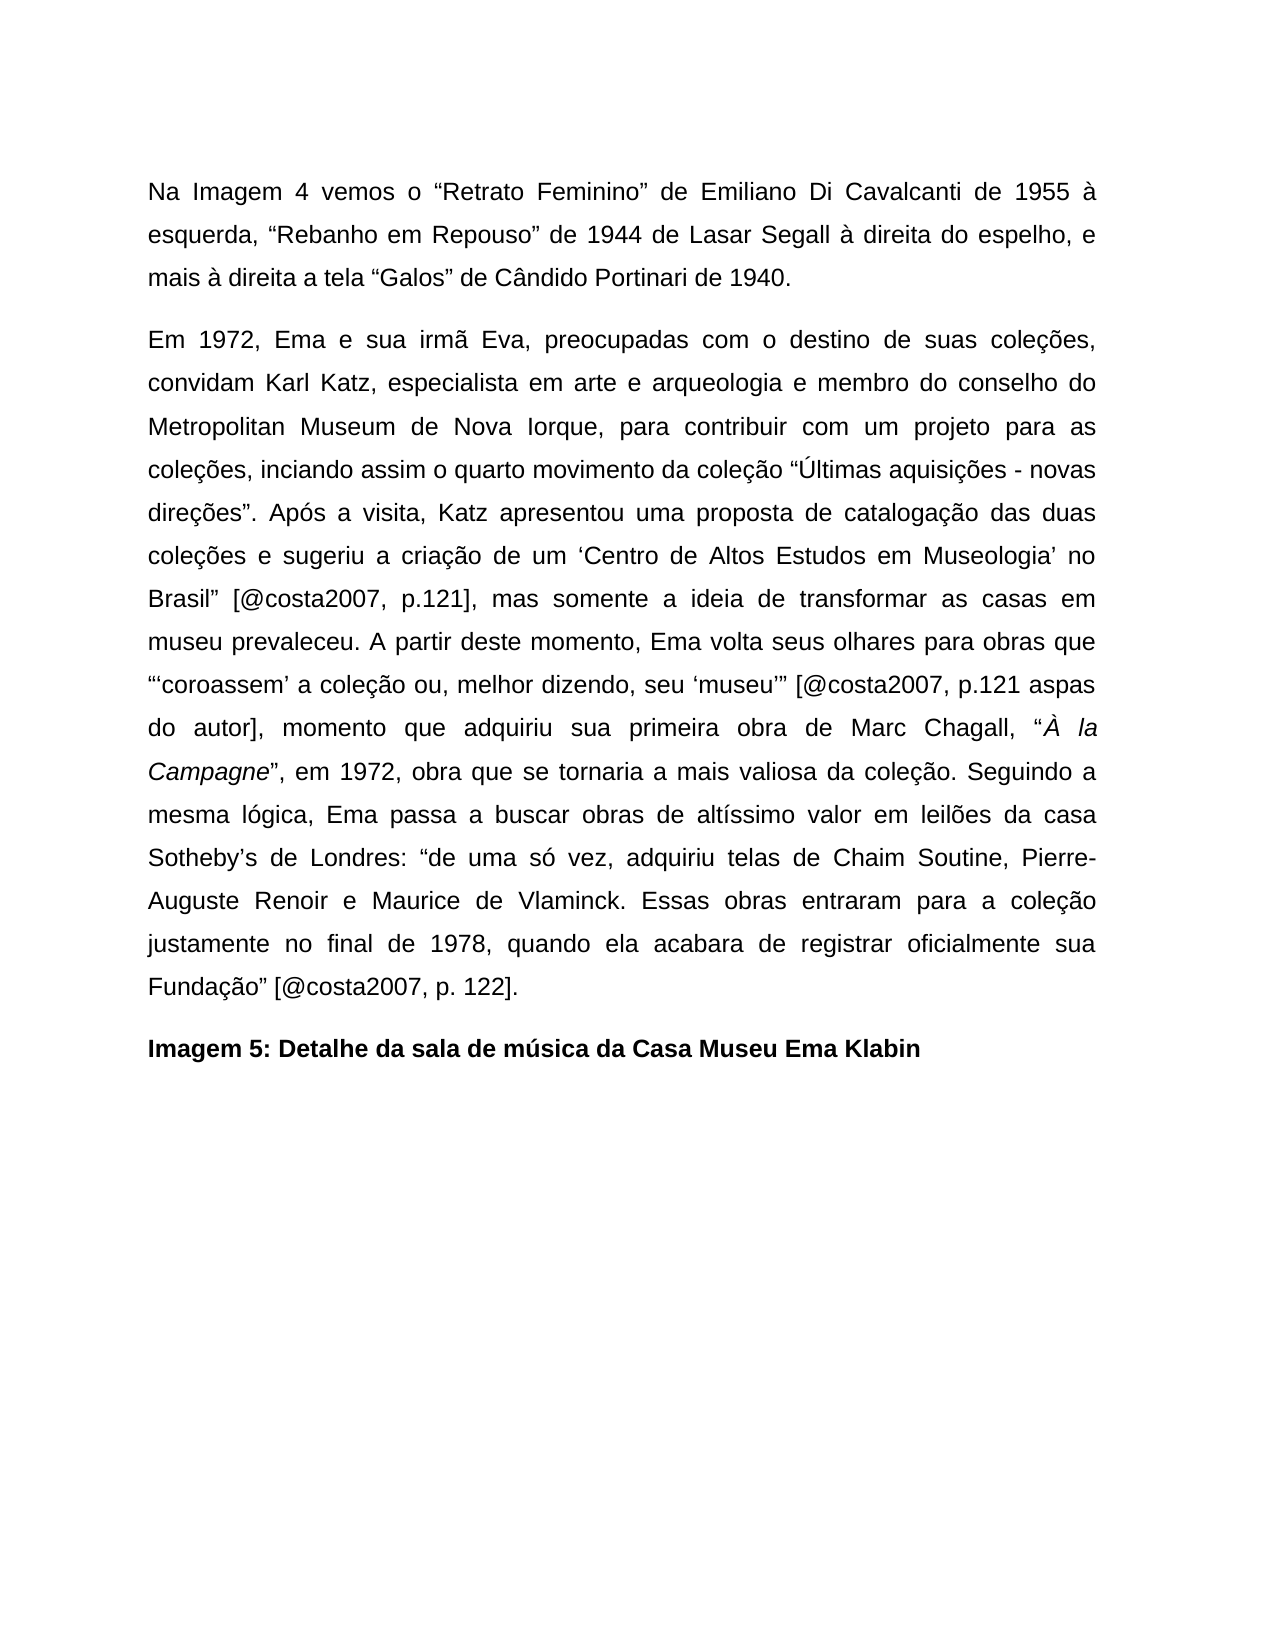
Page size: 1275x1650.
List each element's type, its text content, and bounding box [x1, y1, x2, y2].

text Em 1972, Ema e sua irmã Eva, preocupadas com o destino de suas coleções, convidam Karl Katz, especialista em arte e arqueologia e membro do conselho do Metropolitan Museum de Nova Iorque, para contribuir com um projeto para as coleções, inciando assim o quarto movimento da coleção “Últimas aquisições - novas direções”. Após a visita, Katz apresentou uma proposta de catalogação das duas coleções e sugeriu a criação de um ‘Centro de Altos Estudos em Museologia’ no Brasil” [@costa2007, p.121], mas somente a ideia de transformar as casas em museu prevaleceu. A partir deste momento, Ema volta seus olhares para obras que “‘coroassem’ a coleção ou, melhor dizendo, seu ‘museu’” [@costa2007, p.121 aspas do autor], momento que adquiriu sua primeira obra de Marc Chagall, “À la Campagne”, em 1972, obra que se tornaria a mais valiosa da coleção. Seguindo a mesma lógica, Ema passa a buscar obras de altíssimo valor em leilões da casa Sotheby’s de Londres: “de uma só vez, adquiriu telas de Chaim Soutine, Pierre-Auguste Renoir e Maurice de Vlaminck. Essas obras entraram para a coleção justamente no final de 1978, quando ela acabara de registrar oficialmente sua Fundação” [@costa2007, p. 122]. [148, 325, 1098, 1001]
text Na Imagem 4 vemos o “Retrato Feminino” de Emiliano Di Cavalcanti de 1955 à esquerda, “Rebanho em Repouso” de 1944 de Lasar Segall à direita do espelho, e mais à direita a tela “Galos” de Cândido Portinari de 1940. [148, 177, 1098, 292]
text Imagem 5: Detalhe da sala de música da Casa Museu Ema Klabin [148, 1034, 1098, 1063]
